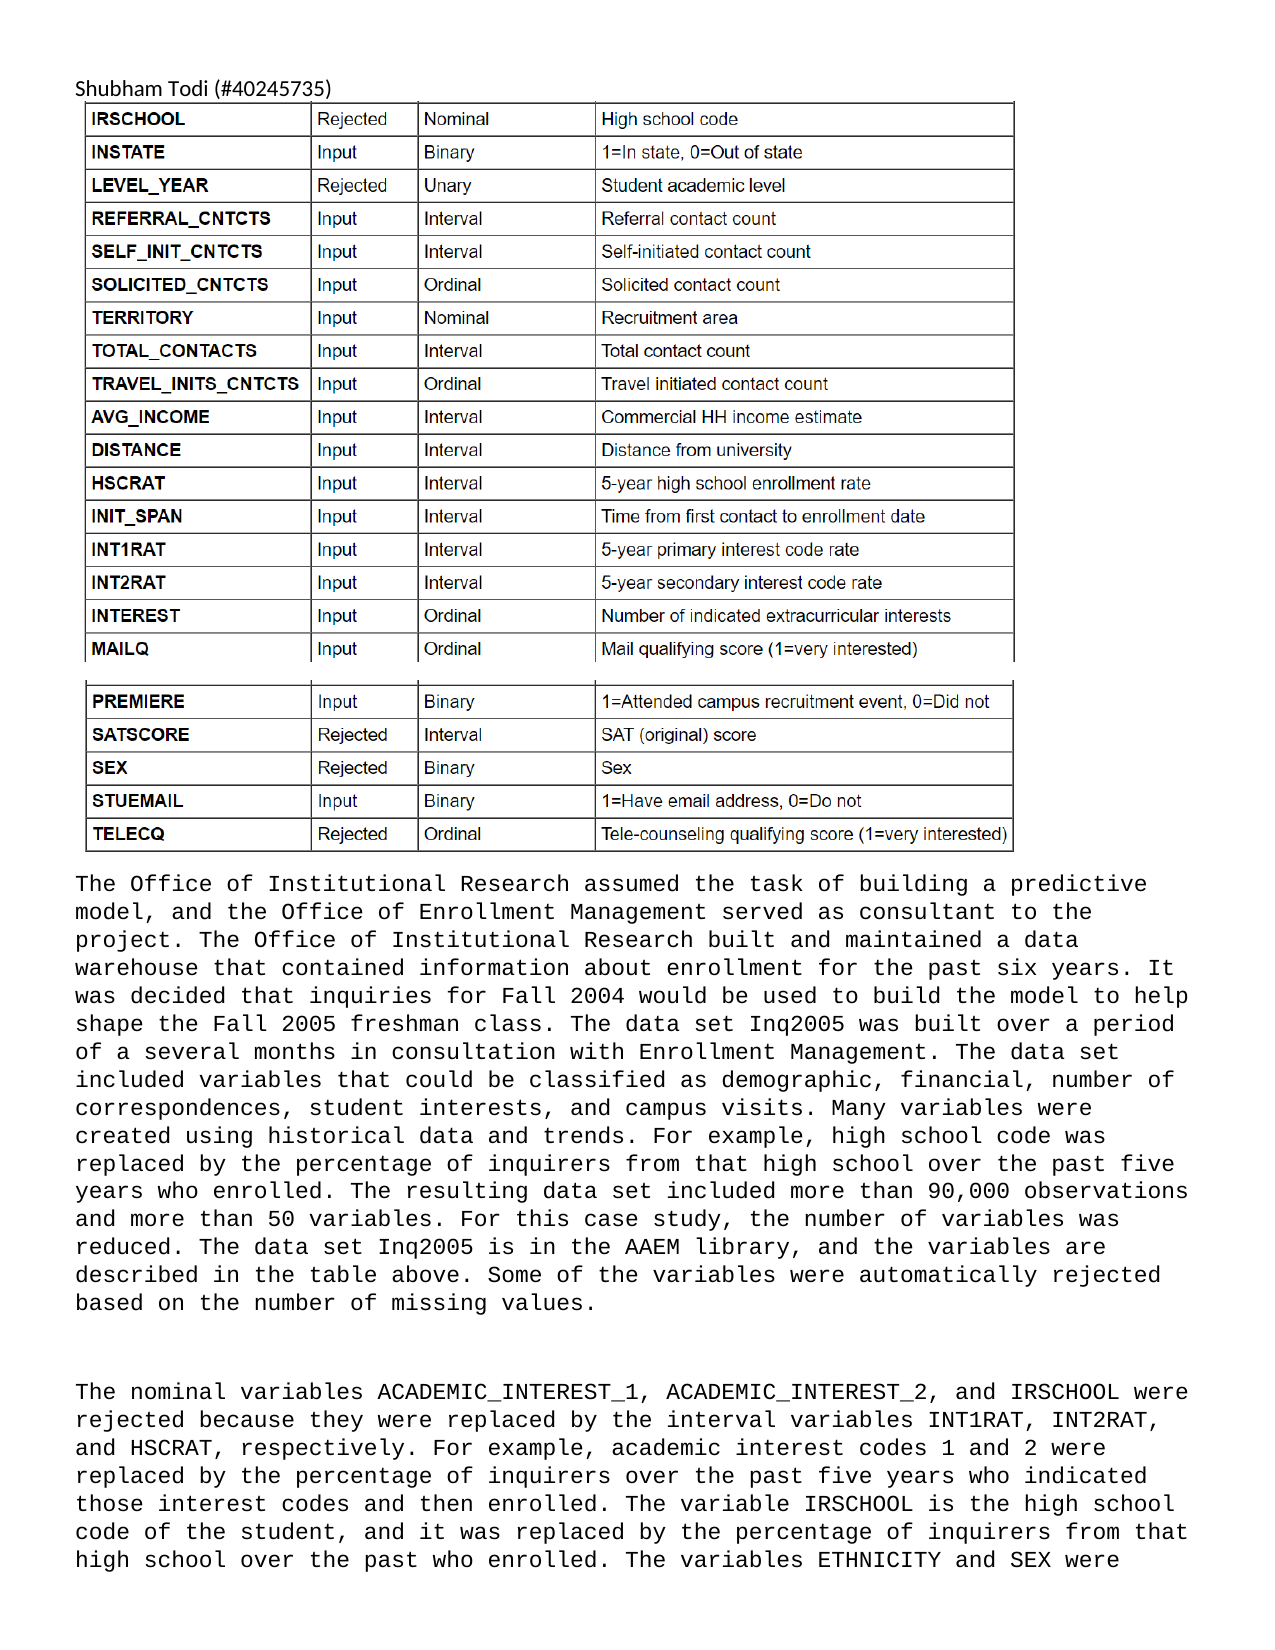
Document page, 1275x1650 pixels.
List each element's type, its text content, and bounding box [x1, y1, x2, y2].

picture [75, 680, 1019, 854]
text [75, 1381, 1200, 1574]
picture [75, 101, 1025, 662]
text The Office of Institutional Research assumed the task of building a predictive model, and the Office of Enrollment Management served as consultant to the project. The Office of Institutional Research built and maintained a data warehouse that contained information about enrollment for the past six years. It was decided that inquiries for Fall 2004 would be used to build the model to help shape the Fall 2005 freshman class. The data set Inq2005 was built over a period of a several months in consultation with Enrollment Management. The data set included variables that could be classified as demographic, financial, number of correspondences, student interests, and campus visits. Many variables were created using historical data and trends. For example, high school code was replaced by the percentage of inquirers from that high school over the past five years who enrolled. The resulting data set included more than 90,000 observations and more than 50 variables. For this case study, the number of variables was reduced. The data set Inq2005 is in the AAEM library, and the variables are described in the table above. Some of the variables were automatically rejected based on the number of missing values. [75, 873, 1200, 1317]
